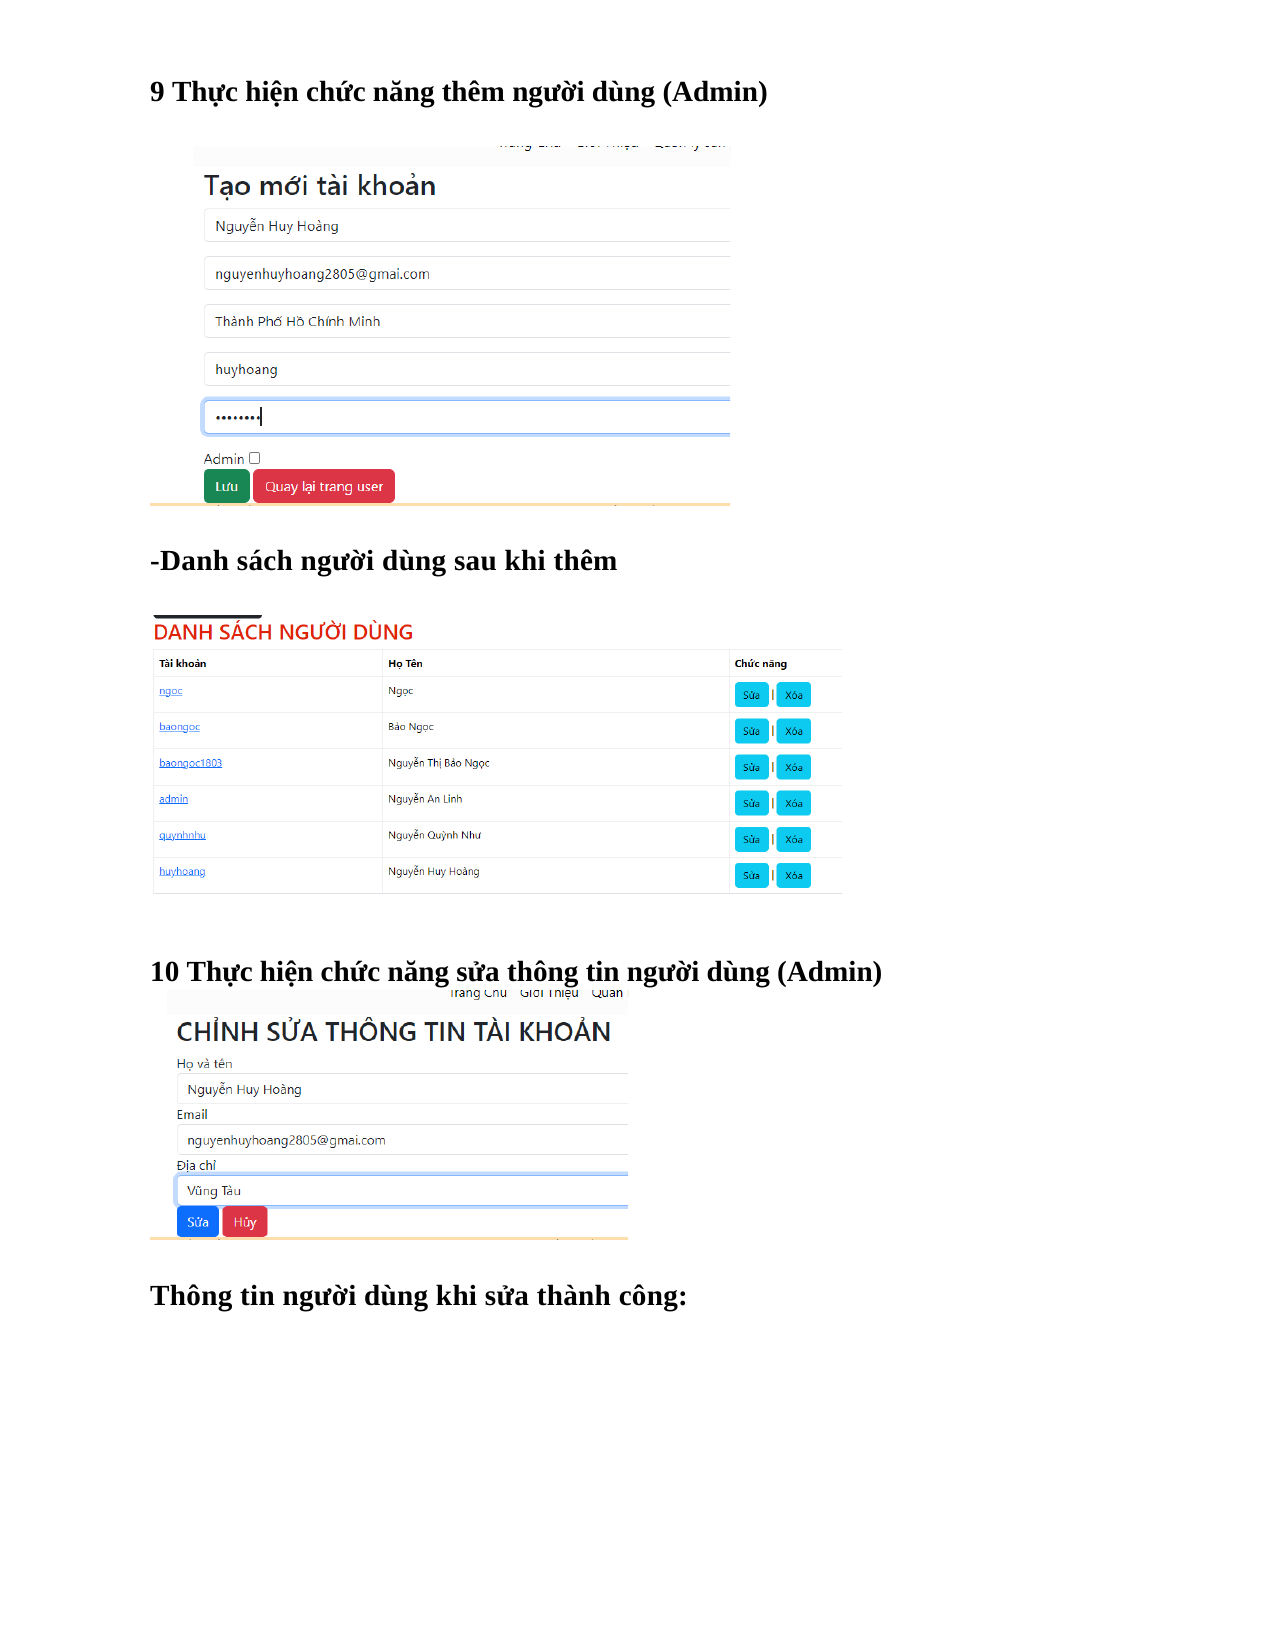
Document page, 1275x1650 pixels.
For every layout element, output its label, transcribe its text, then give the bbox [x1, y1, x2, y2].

subtitle 10 Thực hiện chức năng sửa thông tin người dùng (Admin) [150, 954, 1125, 988]
list -Danh sách người dùng sau khi thêm [150, 543, 1125, 577]
picture [150, 615, 843, 900]
picture [150, 990, 629, 1240]
list Thông tin người dùng khi sửa thành công: [150, 1278, 1125, 1311]
picture [150, 146, 731, 506]
subtitle 9 Thực hiện chức năng thêm người dùng (Admin) [150, 74, 1125, 107]
